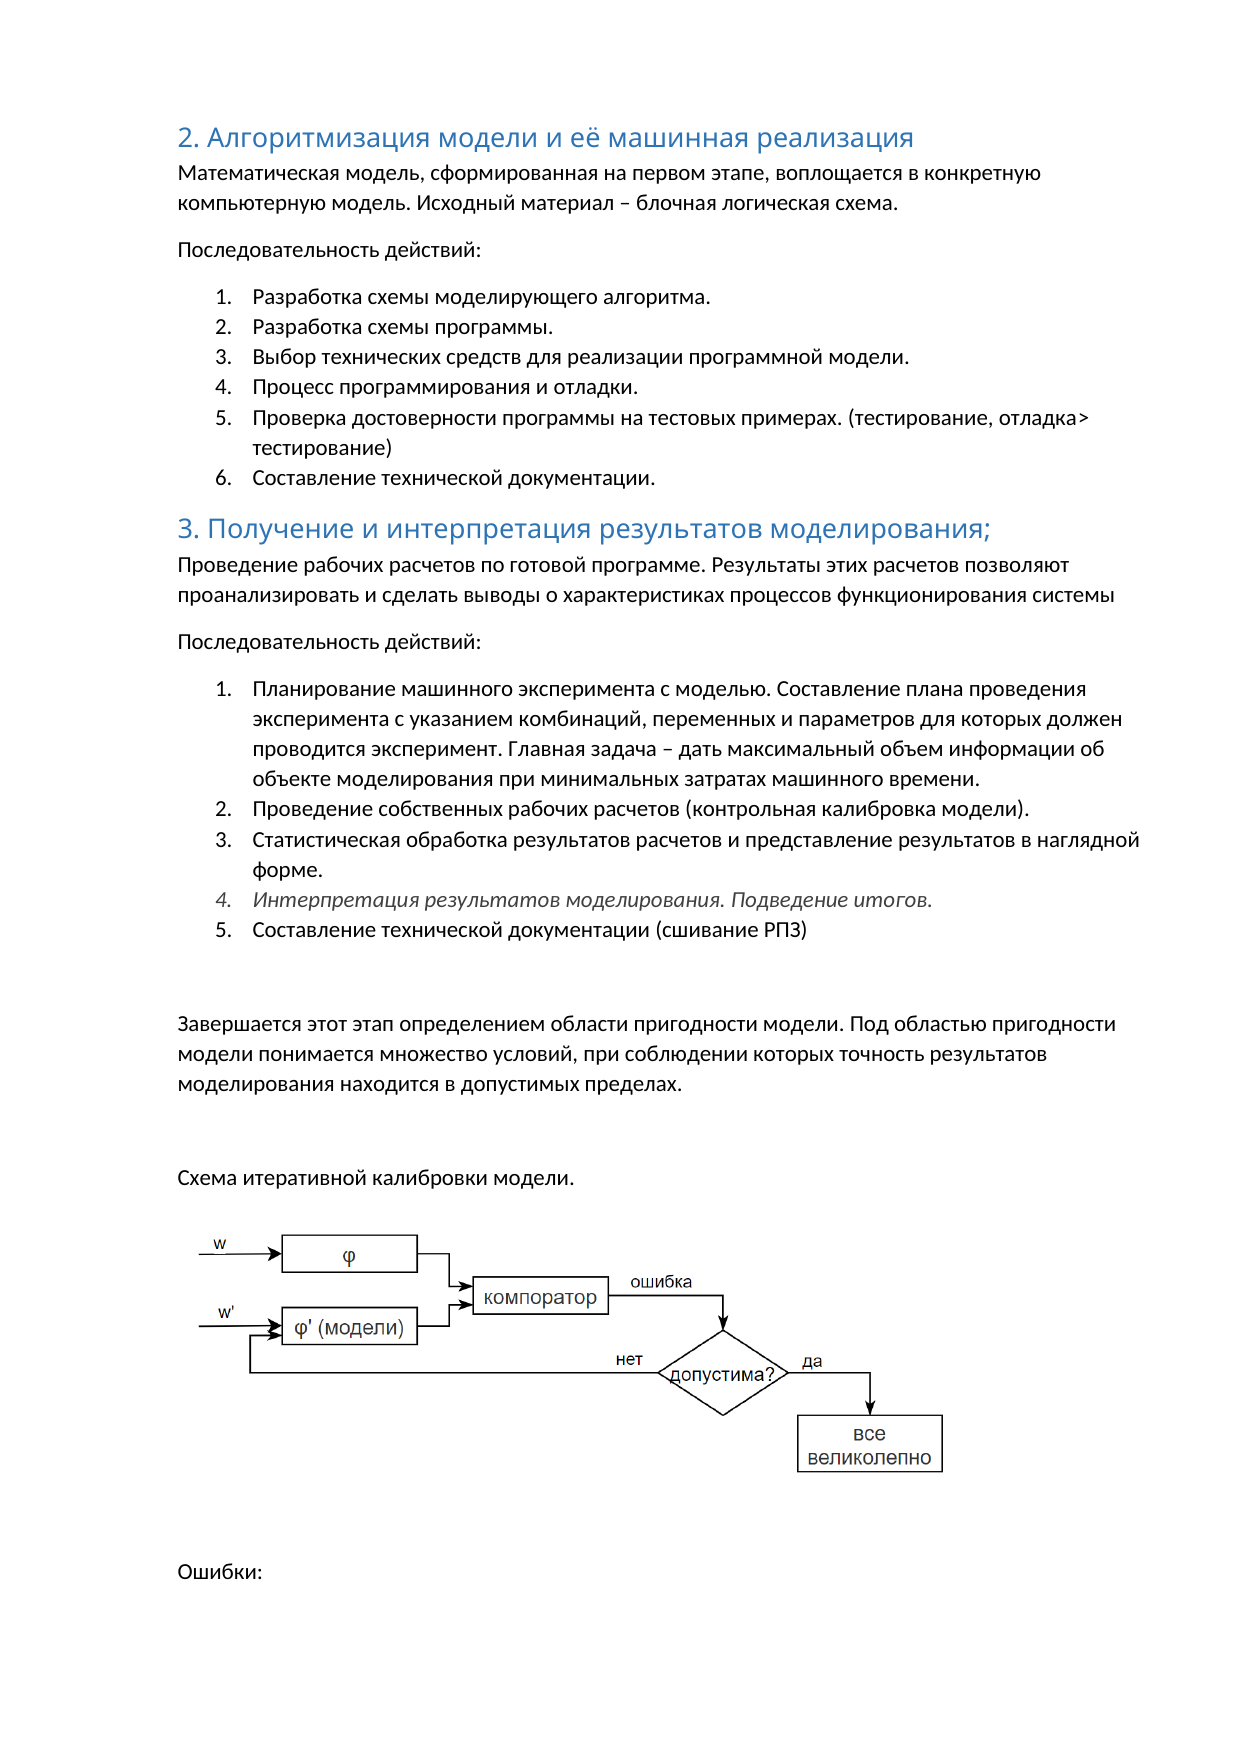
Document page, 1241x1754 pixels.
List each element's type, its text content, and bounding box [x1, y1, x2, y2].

list Планирование машинного эксперимента с моделью. Составление плана проведения эксперимента с указанием комбинаций, переменных и параметров для которых должен проводится эксперимент. Главная задача – дать максимальный объем информации об объекте моделирования при минимальных затратах машинного времени. [215, 674, 1152, 792]
list Разработка схемы программы. [215, 312, 1152, 340]
list Выбор технических средств для реализации программной модели. [215, 342, 1152, 370]
text Схема итеративной калибровки модели. [177, 1163, 1152, 1191]
list Проверка достоверности программы на тестовых примерах. (тестирование, отладка> тестирование) [215, 403, 1152, 461]
text Завершается этот этап определением области пригодности модели. Под областью пригодности модели понимается множество условий, при соблюдении которых точность результатов моделирования находится в допустимых пределах. [177, 1009, 1152, 1098]
list Составление технической документации (сшивание РПЗ) [215, 915, 1152, 943]
list Разработка схемы моделирующего алгоритма. [215, 282, 1152, 310]
list Статистическая обработка результатов расчетов и представление результатов в наглядной форме. [215, 825, 1152, 883]
text Математическая модель, сформированная на первом этапе, воплощается в конкретную компьютерную модель. Исходный материал – блочная логическая схема. [177, 158, 1152, 216]
text Ошибки: [177, 1557, 1152, 1585]
text Последовательность действий: [177, 235, 1152, 263]
list Процесс программирования и отладки. [215, 372, 1152, 401]
list Составление технической документации. [215, 463, 1152, 491]
subtitle 3. Получение и интерпретация результатов моделирования; [177, 510, 1152, 547]
text Последовательность действий: [177, 627, 1152, 655]
text Проведение рабочих расчетов по готовой программе. Результаты этих расчетов позволяют проанализировать и сделать выводы о характеристиках процессов функционирования системы [177, 550, 1152, 608]
subtitle 2. Алгоритмизация модели и её машинная реализация [177, 118, 1152, 155]
list Интерпретация результатов моделирования. Подведение итогов. [215, 885, 1152, 913]
picture [177, 1210, 953, 1492]
list Проведение собственных рабочих расчетов (контрольная калибровка модели). [215, 794, 1152, 823]
